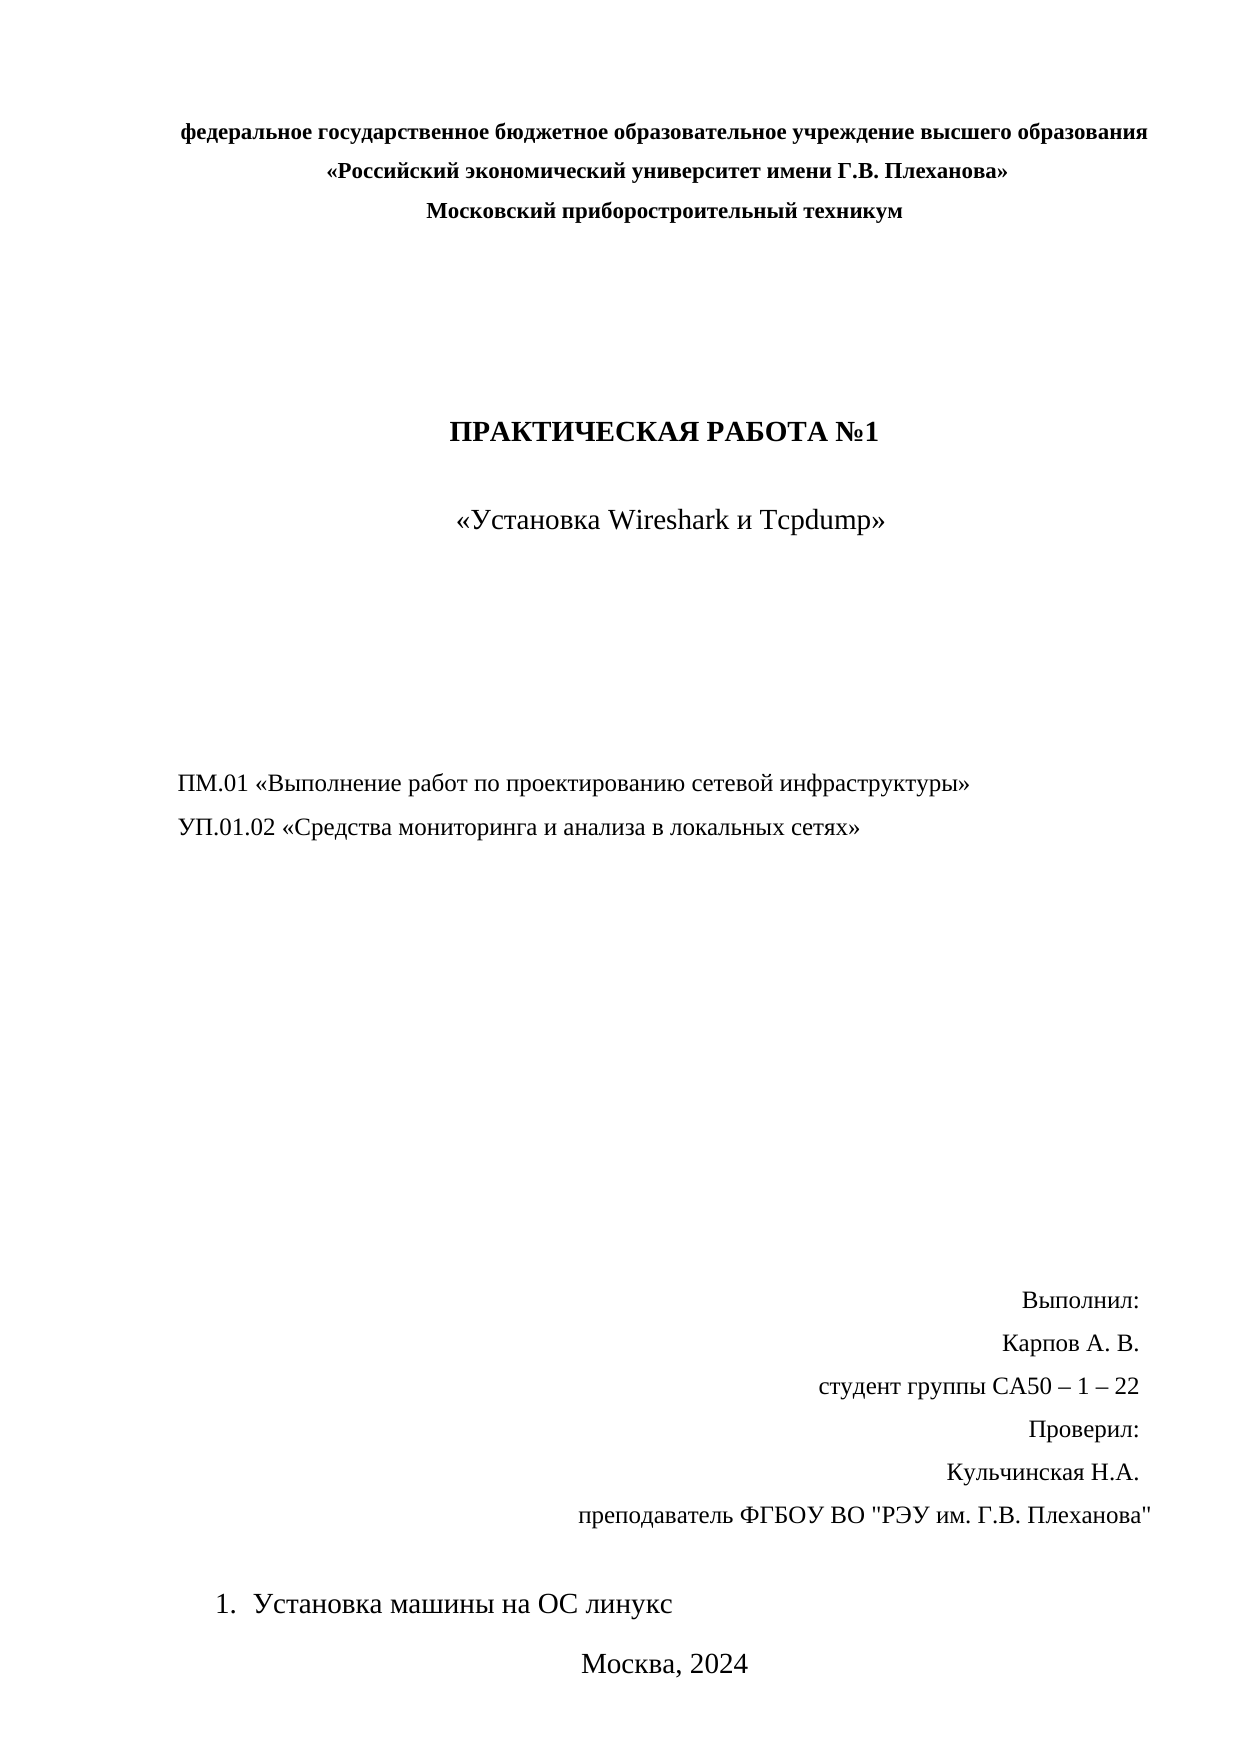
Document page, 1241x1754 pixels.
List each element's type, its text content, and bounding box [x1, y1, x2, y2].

list Установка машины на ОС линукс [215, 1587, 1152, 1620]
text Выполнил: [177, 1285, 1139, 1313]
text преподаватель ФГБОУ ВО "РЭУ им. Г.В. Плеханова" [177, 1500, 1152, 1529]
text УП.01.02 «Средства мониторинга и анализа в локальных сетях» [177, 812, 1152, 840]
text Московский приборостроительный техникум [177, 197, 1152, 223]
text «Российский экономический университет имени Г.В. Плеханова» [177, 158, 1152, 184]
text Кульчинская Н.А. [177, 1457, 1139, 1486]
text Карпов А. В. [177, 1328, 1139, 1357]
text Проверил: [177, 1414, 1139, 1443]
subtitle ПРАКТИЧЕСКАЯ РАБОТА №1 [444, 414, 884, 448]
text федеральное государственное бюджетное образовательное учреждение высшего образования [177, 118, 1152, 144]
text студент группы СА50 – 1 – 22 [177, 1371, 1139, 1400]
text ПМ.01 «Выполнение работ по проектированию сетевой инфраструктуры» [177, 768, 1152, 797]
subtitle «Установка Wireshark и Tcpdump» [190, 502, 1152, 536]
